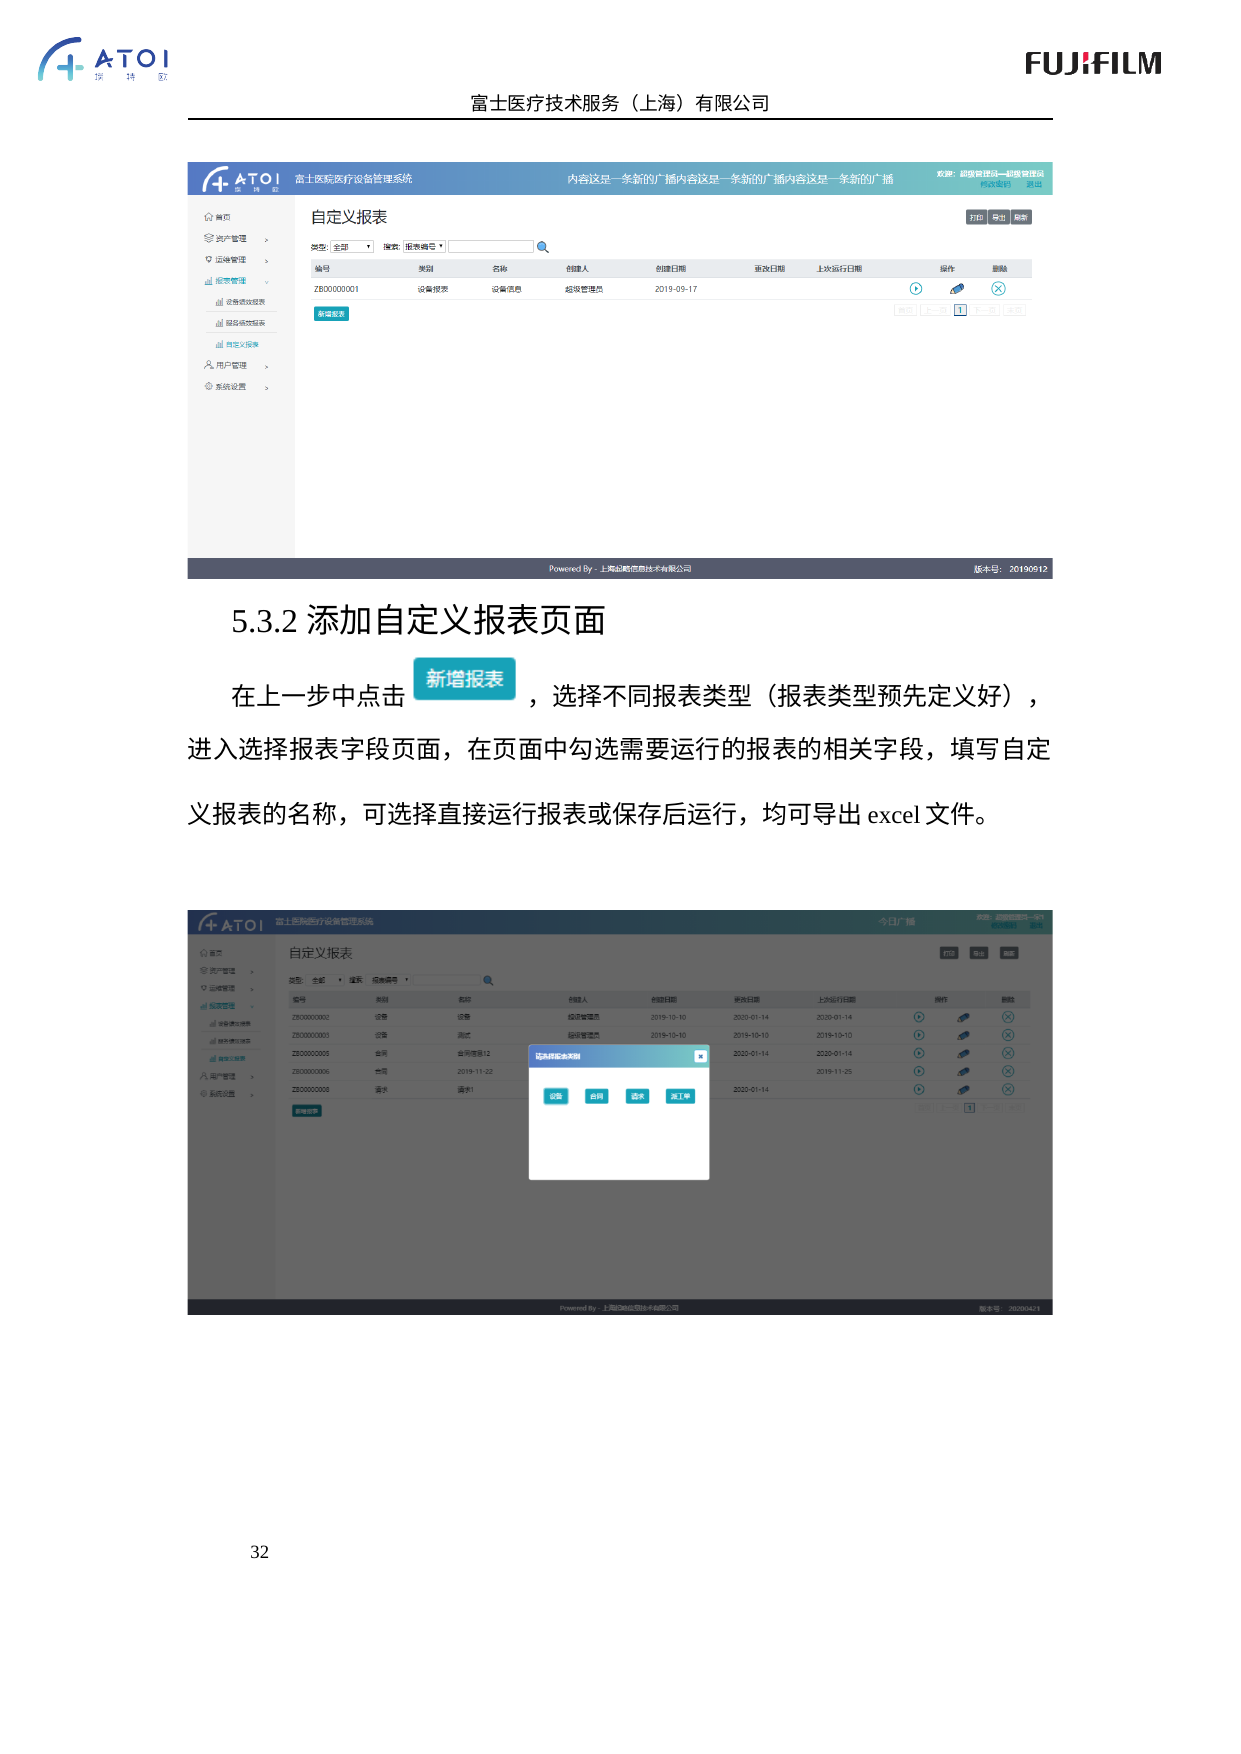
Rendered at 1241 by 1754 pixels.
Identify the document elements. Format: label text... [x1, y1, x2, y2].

list 在上一步中点击，选择不同报表类型（报表类型预先定义好），进入选择报表字段页面，在页面中勾选需要运行的报表的相关字段，填写自定义报表的名称，可选择直接运行报表或保存后运行，均可导出excel文件。 [187, 650, 1053, 845]
list 5.3.2 添加自定义报表页面 [187, 585, 1053, 650]
picture [187, 910, 1053, 1315]
picture [1020, 46, 1166, 80]
picture [30, 20, 176, 102]
picture [187, 162, 1053, 579]
picture [406, 650, 527, 705]
